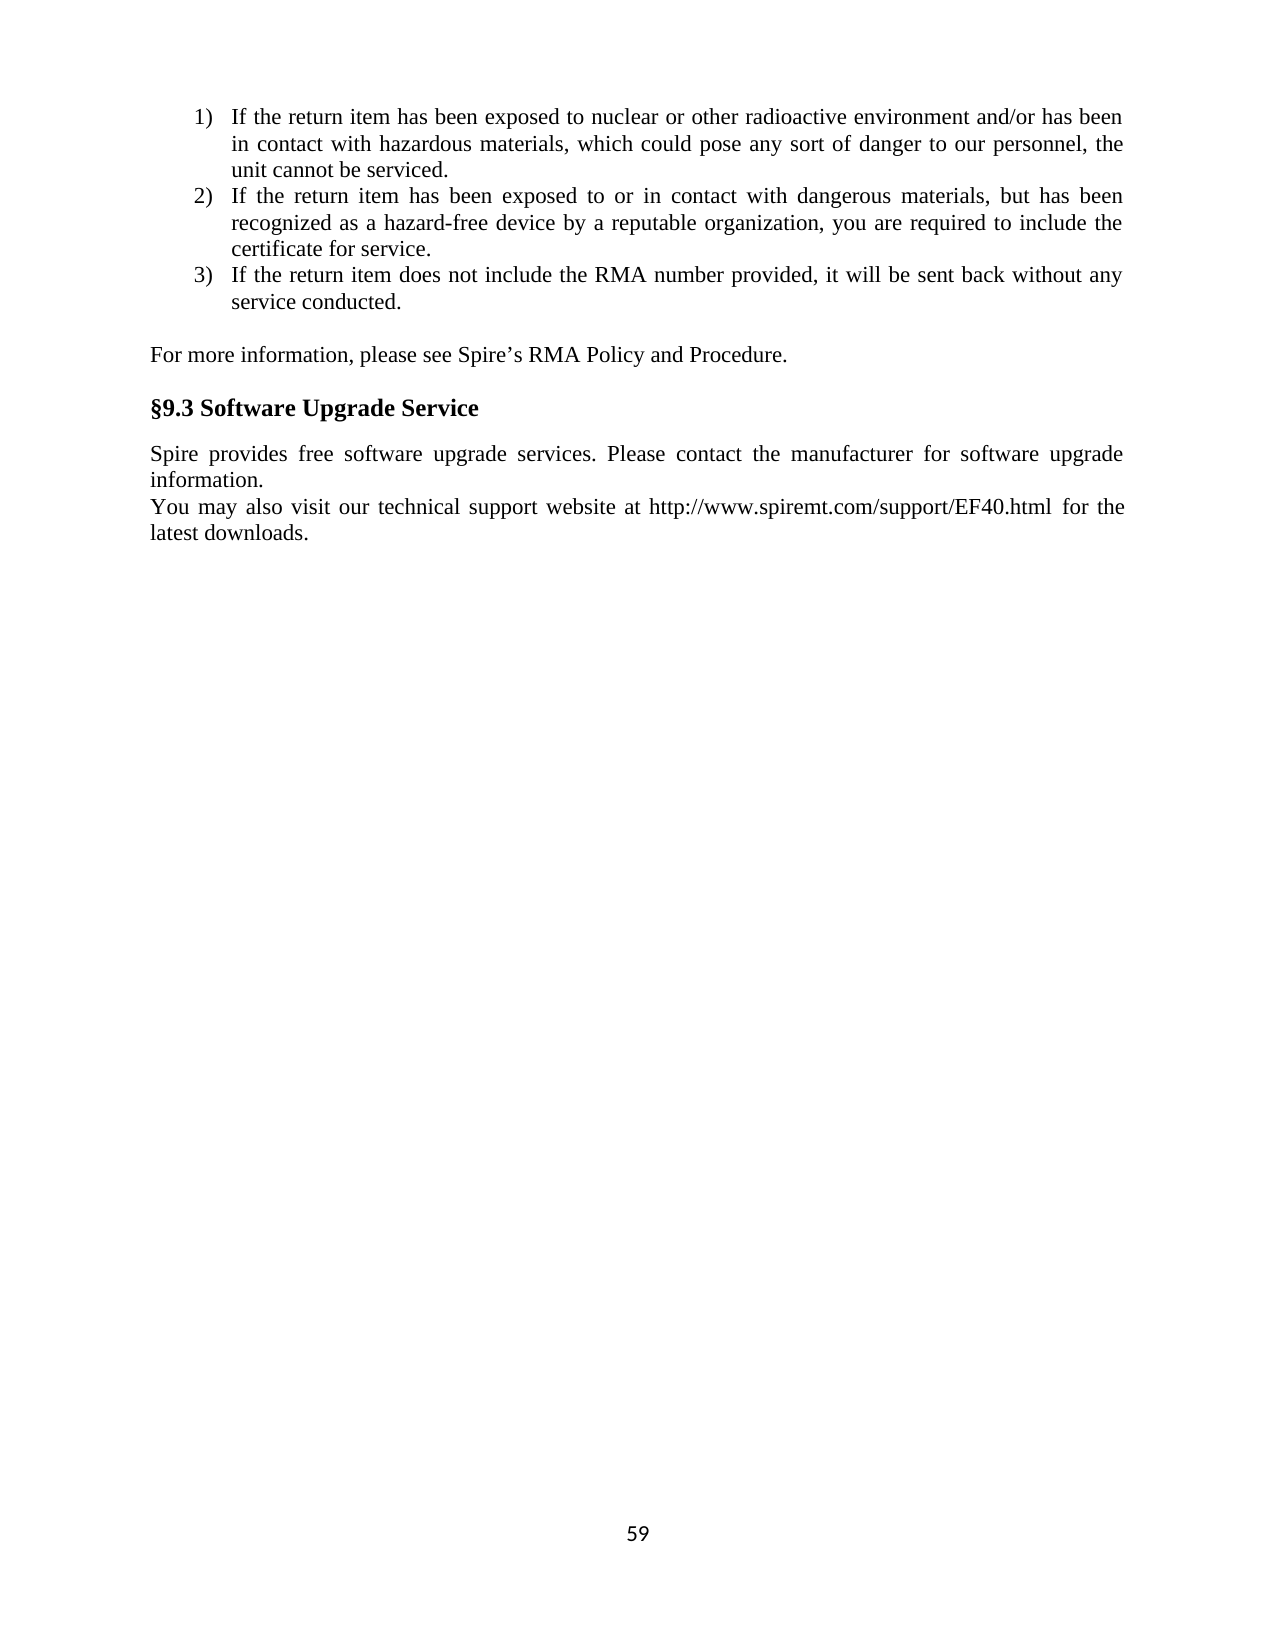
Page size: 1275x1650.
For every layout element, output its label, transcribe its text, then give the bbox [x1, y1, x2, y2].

list If the return item does not include the RMA number provided, it will be sent back without any service conducted. [194, 262, 1125, 314]
text For more information, please see Spire’s RMA Policy and Procedure. [150, 341, 1125, 367]
list If the return item has been exposed to or in contact with dangerous materials, but has been recognized as a hazard-free device by a reputable organization, you are required to include the certificate for service. [194, 182, 1125, 262]
text You may also visit our technical support website at http://www.spiremt.com/support/EF40.html for the latest downloads. [150, 493, 1125, 545]
subtitle §9.3 Software Upgrade Service [150, 393, 1125, 422]
list If the return item has been exposed to nuclear or other radioactive environment and/or has been in contact with hazardous materials, which could pose any sort of danger to our personnel, the unit cannot be serviced. [194, 103, 1125, 182]
text Spire provides free software upgrade services. Please contact the manufacturer for software upgrade information. [150, 440, 1125, 493]
